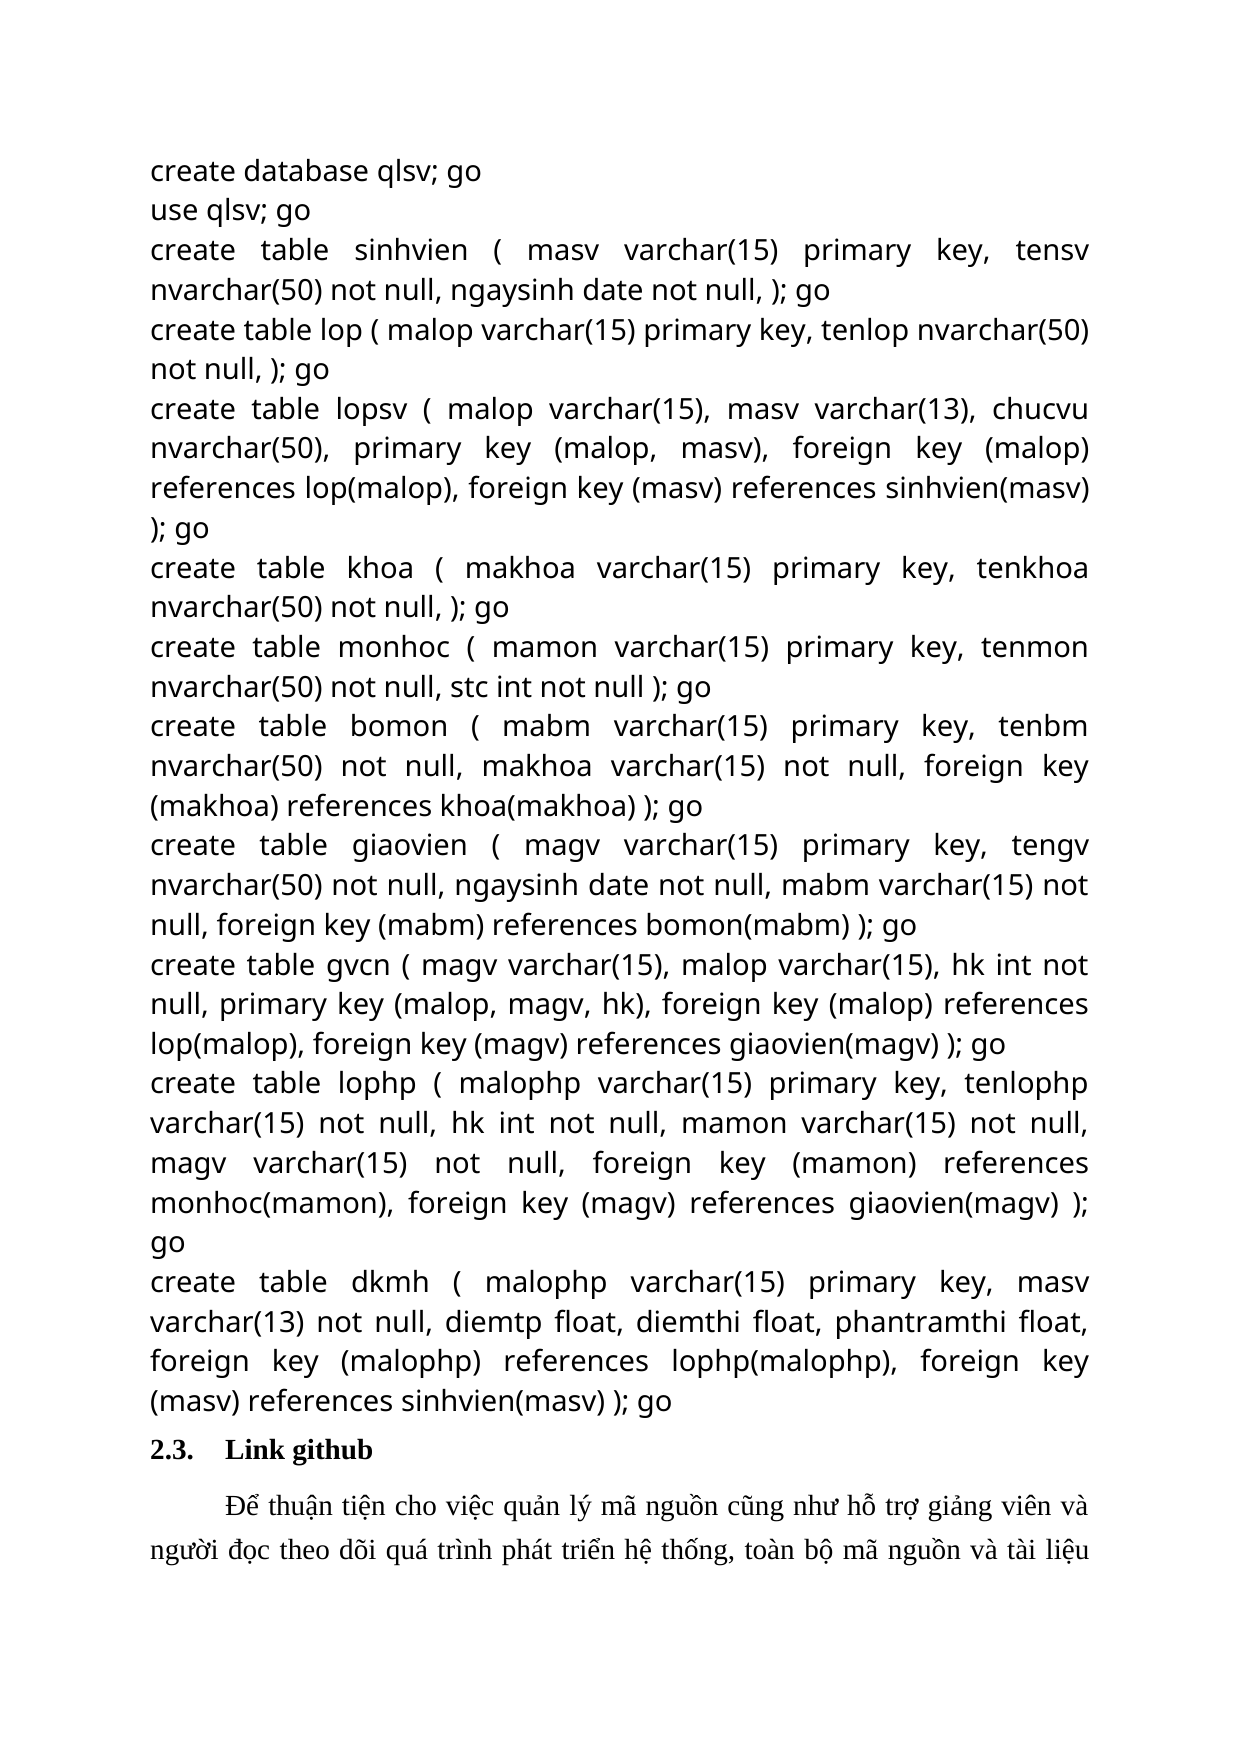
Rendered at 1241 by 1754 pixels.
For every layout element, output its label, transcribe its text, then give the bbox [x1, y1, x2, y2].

text create table bomon ( mabm varchar(15) primary key, tenbm nvarchar(50) not null, makhoa varchar(15) not null, foreign key (makhoa) references khoa(makhoa) ); go [150, 706, 1090, 825]
text create table dkmh ( malophp varchar(15) primary key, masv varchar(13) not null, diemtp float, diemthi float, phantramthi float, foreign key (malophp) references lophp(malophp), foreign key (masv) references sinhvien(masv) ); go [150, 1261, 1090, 1420]
text create table khoa ( makhoa varchar(15) primary key, tenkhoa nvarchar(50) not null, ); go [150, 547, 1090, 626]
text create table lophp ( malophp varchar(15) primary key, tenlophp varchar(15) not null, hk int not null, mamon varchar(15) not null, magv varchar(15) not null, foreign key (mamon) references monhoc(mamon), foreign key (magv) references giaovien(magv) ); go [150, 1063, 1090, 1261]
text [150, 1488, 1090, 1566]
text create table lop ( malop varchar(15) primary key, tenlop nvarchar(50) not null, ); go [150, 309, 1090, 388]
text create table monhoc ( mamon varchar(15) primary key, tenmon nvarchar(50) not null, stc int not null ); go [150, 626, 1090, 706]
text create database qlsv; go [150, 150, 1090, 190]
text create table gvcn ( magv varchar(15), malop varchar(15), hk int not null, primary key (malop, magv, hk), foreign key (malop) references lop(malop), foreign key (magv) references giaovien(magv) ); go [150, 944, 1090, 1063]
text create table sinhvien ( masv varchar(15) primary key, tensv nvarchar(50) not null, ngaysinh date not null, ); go [150, 229, 1090, 309]
text create table giaovien ( magv varchar(15) primary key, tengv nvarchar(50) not null, ngaysinh date not null, mabm varchar(15) not null, foreign key (mabm) references bomon(mabm) ); go [150, 825, 1090, 944]
text use qlsv; go [150, 190, 1090, 229]
list Link github [150, 1432, 1090, 1466]
text create table lopsv ( malop varchar(15), masv varchar(13), chucvu nvarchar(50), primary key (malop, masv), foreign key (malop) references lop(malop), foreign key (masv) references sinhvien(masv) ); go [150, 388, 1090, 547]
